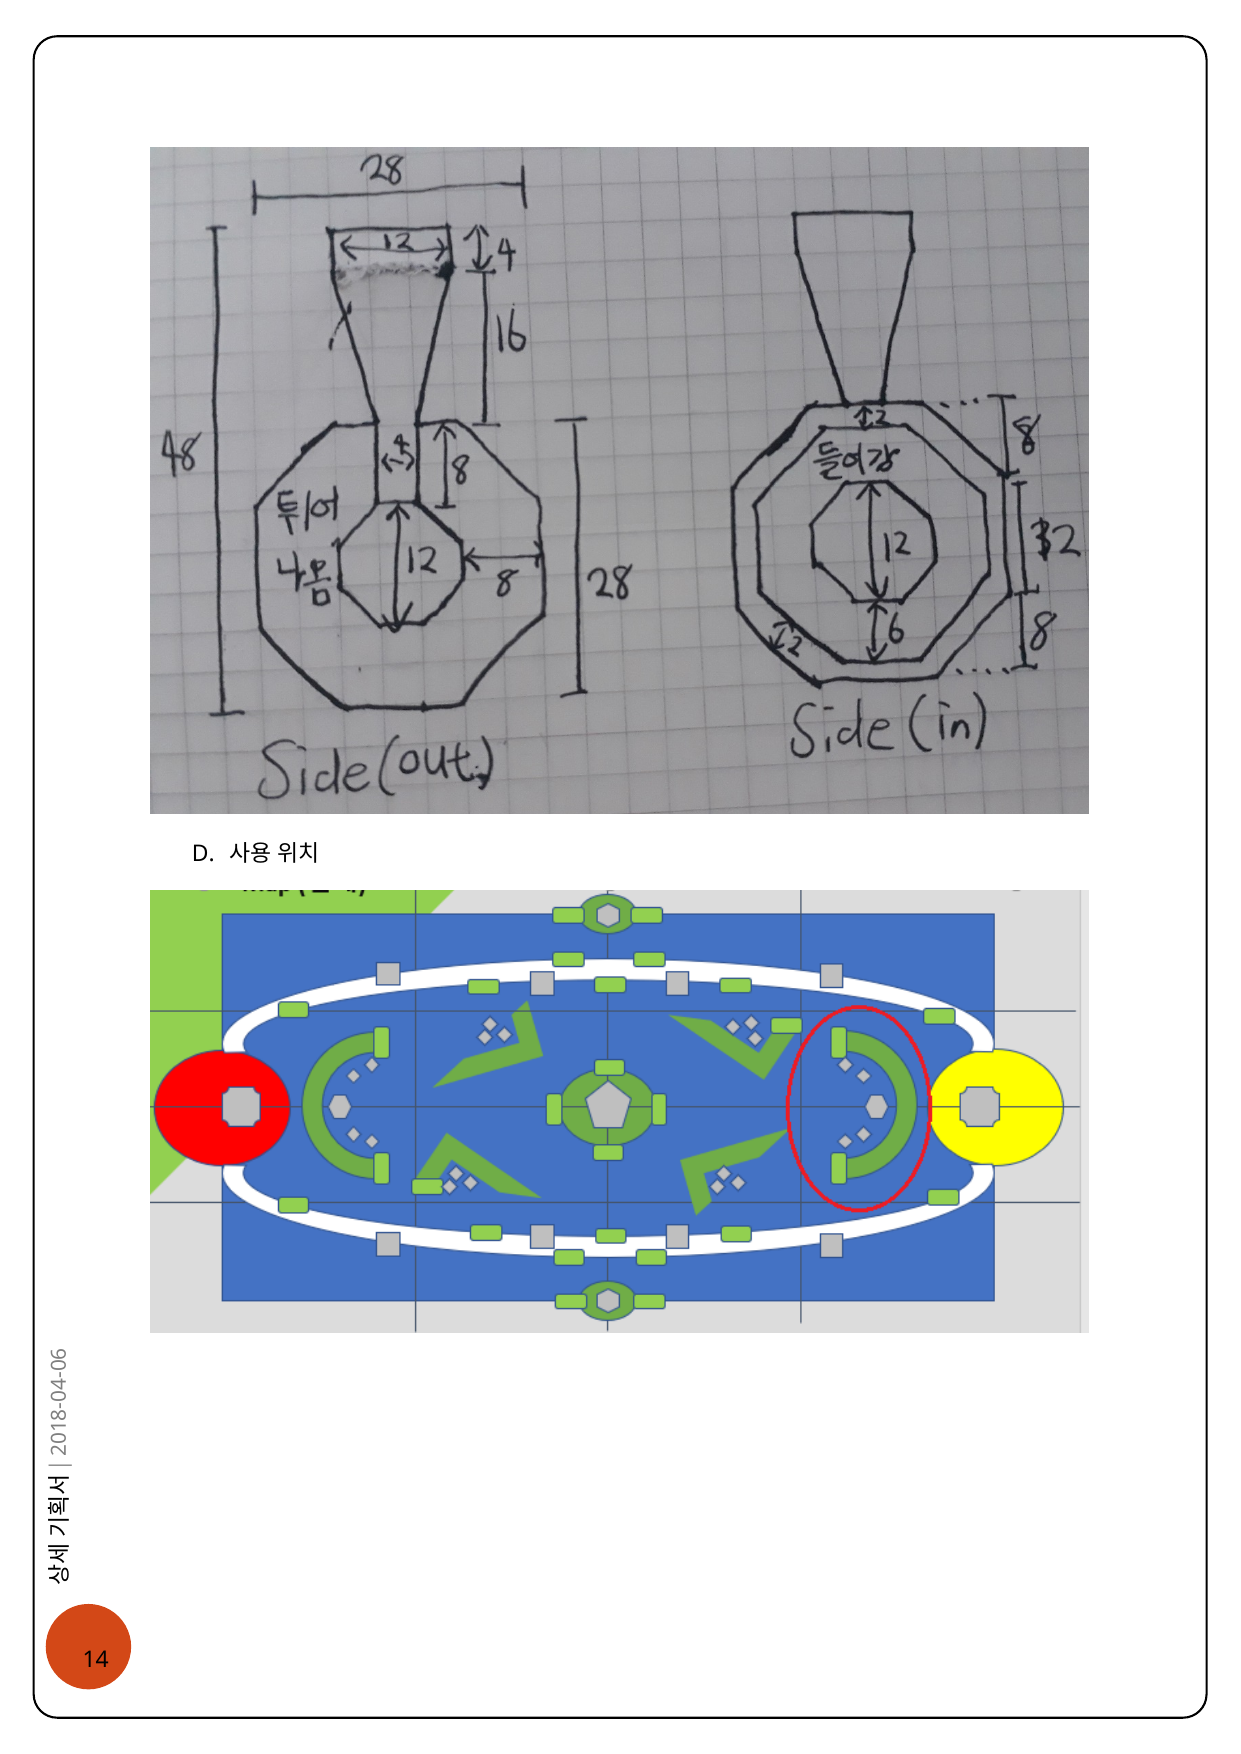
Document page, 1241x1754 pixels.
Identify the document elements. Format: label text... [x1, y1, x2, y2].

picture [150, 890, 1089, 1333]
list 사용 위치 [192, 835, 1090, 869]
picture [150, 147, 1089, 814]
